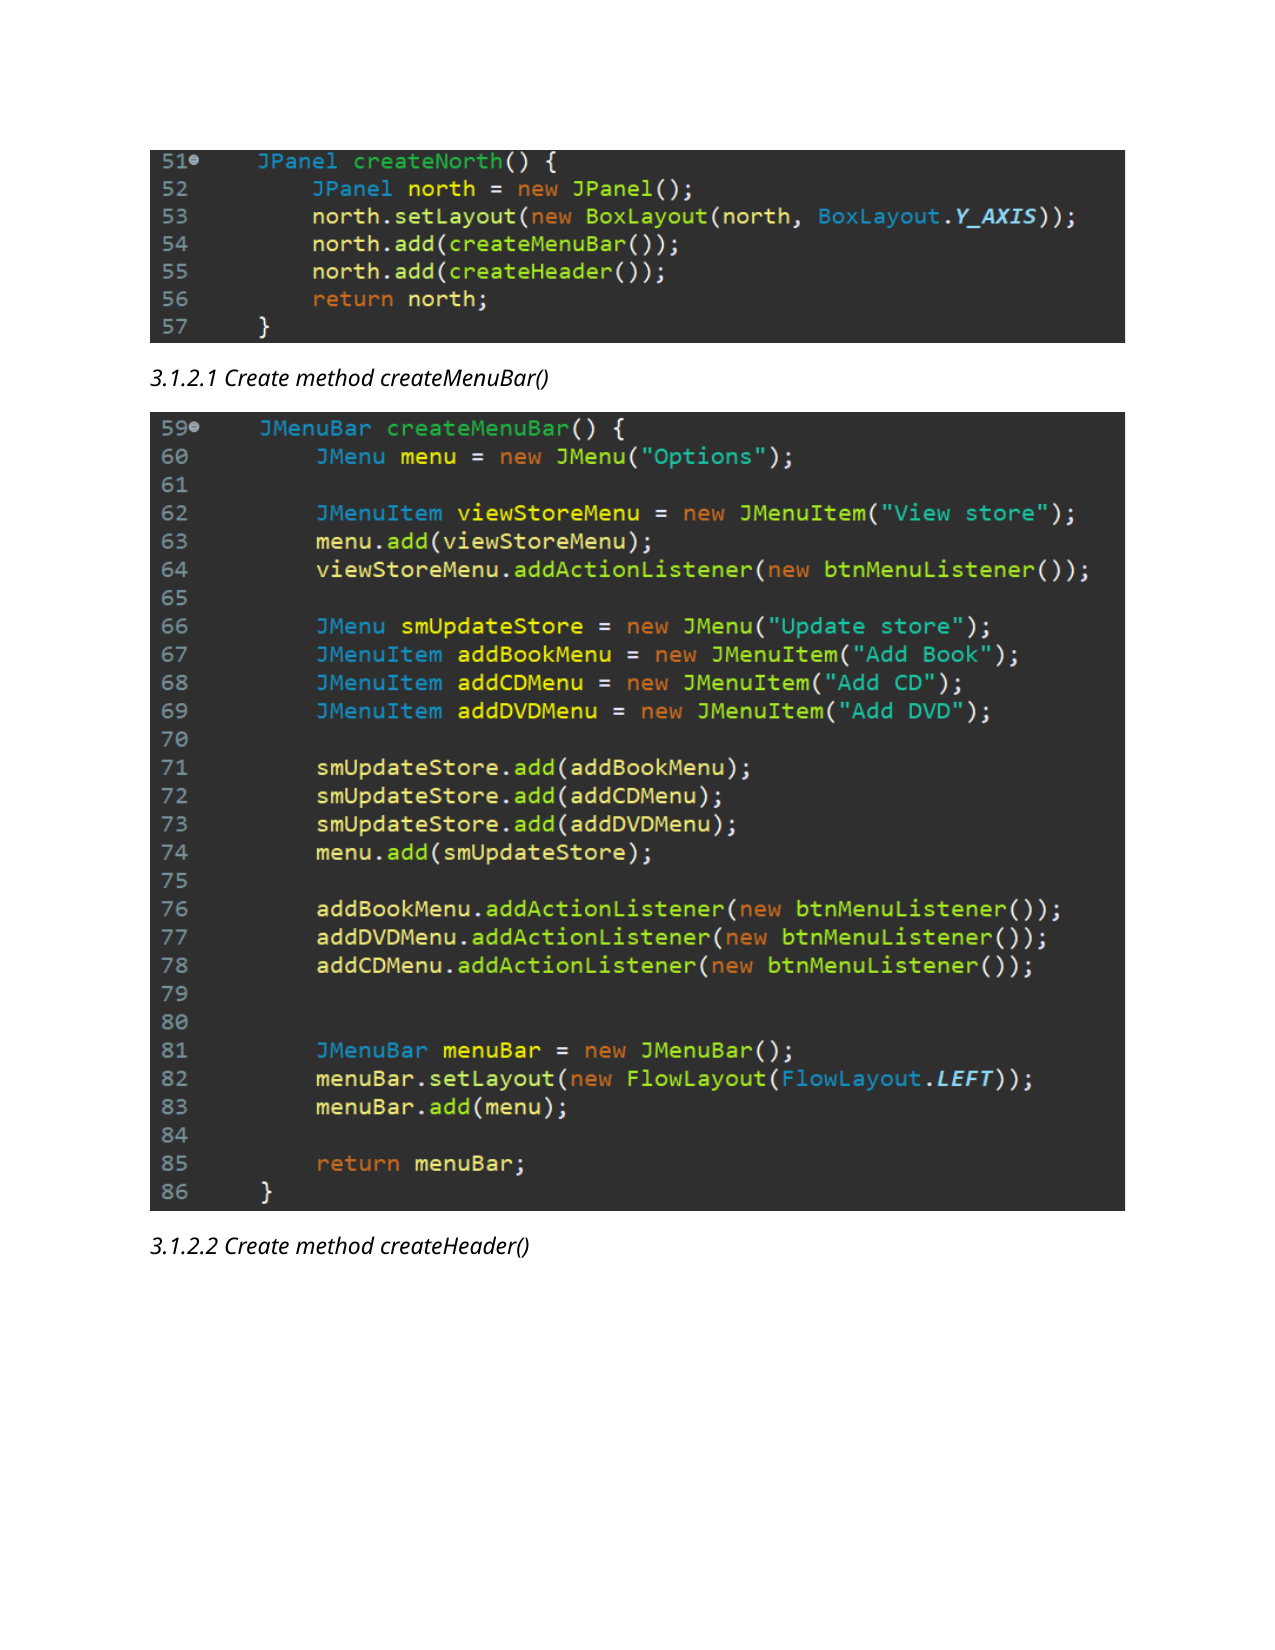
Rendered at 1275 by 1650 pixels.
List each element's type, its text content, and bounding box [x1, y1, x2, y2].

text 3.1.2.2 Create method createHeader() [150, 1230, 1125, 1261]
picture [150, 412, 1125, 1211]
picture [150, 150, 1125, 343]
text 3.1.2.1 Create method createMenuBar() [150, 362, 1125, 393]
